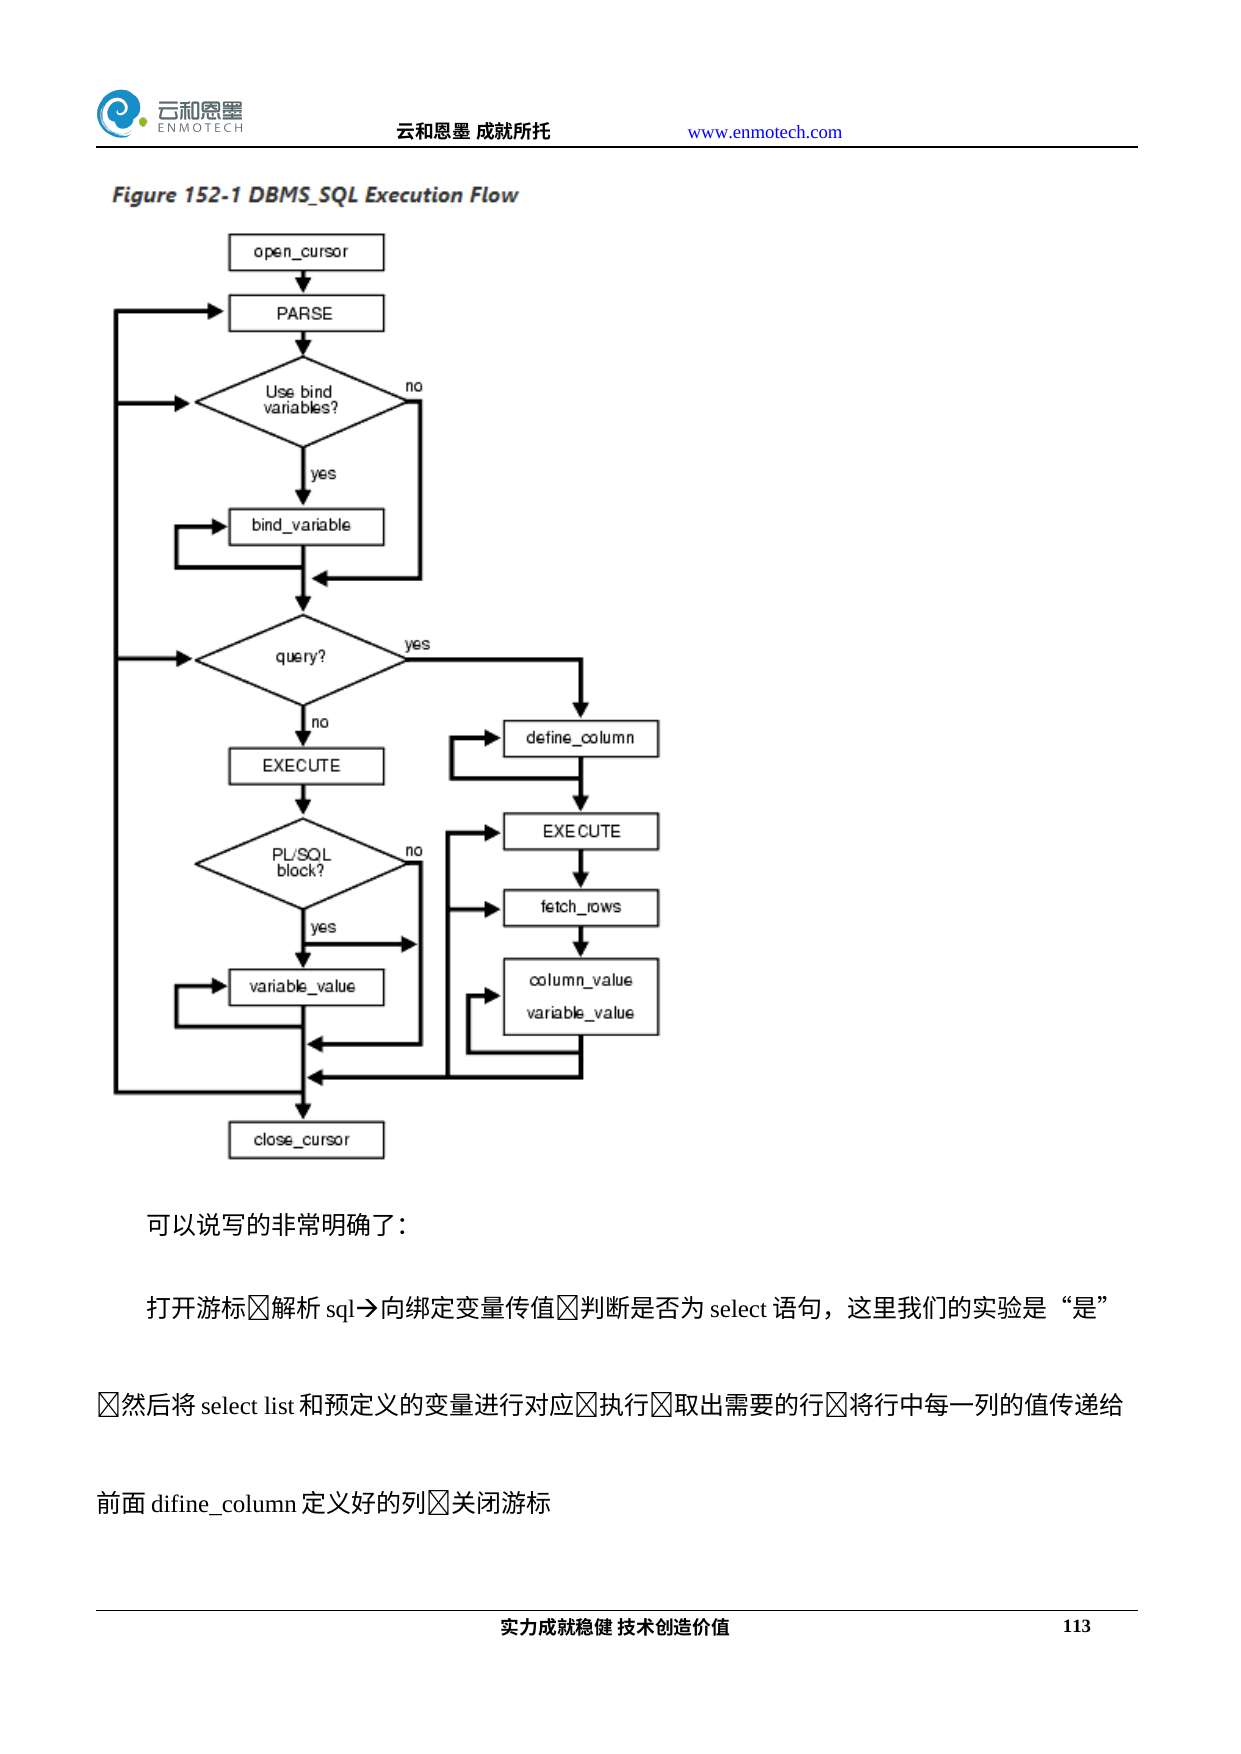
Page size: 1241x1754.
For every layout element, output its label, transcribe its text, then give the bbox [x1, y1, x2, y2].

text 打开游标解析sql向绑定变量传值判断是否为select语句，这里我们的实验是“是”然后将select list和预定义的变量进行对应执行取出需要的行将行中每一列的值传递给前面difine_column定义好的列关闭游标 [96, 1274, 1138, 1534]
text 可以说写的非常明确了： [96, 1191, 1138, 1256]
picture [95, 88, 245, 139]
picture [95, 176, 665, 1169]
